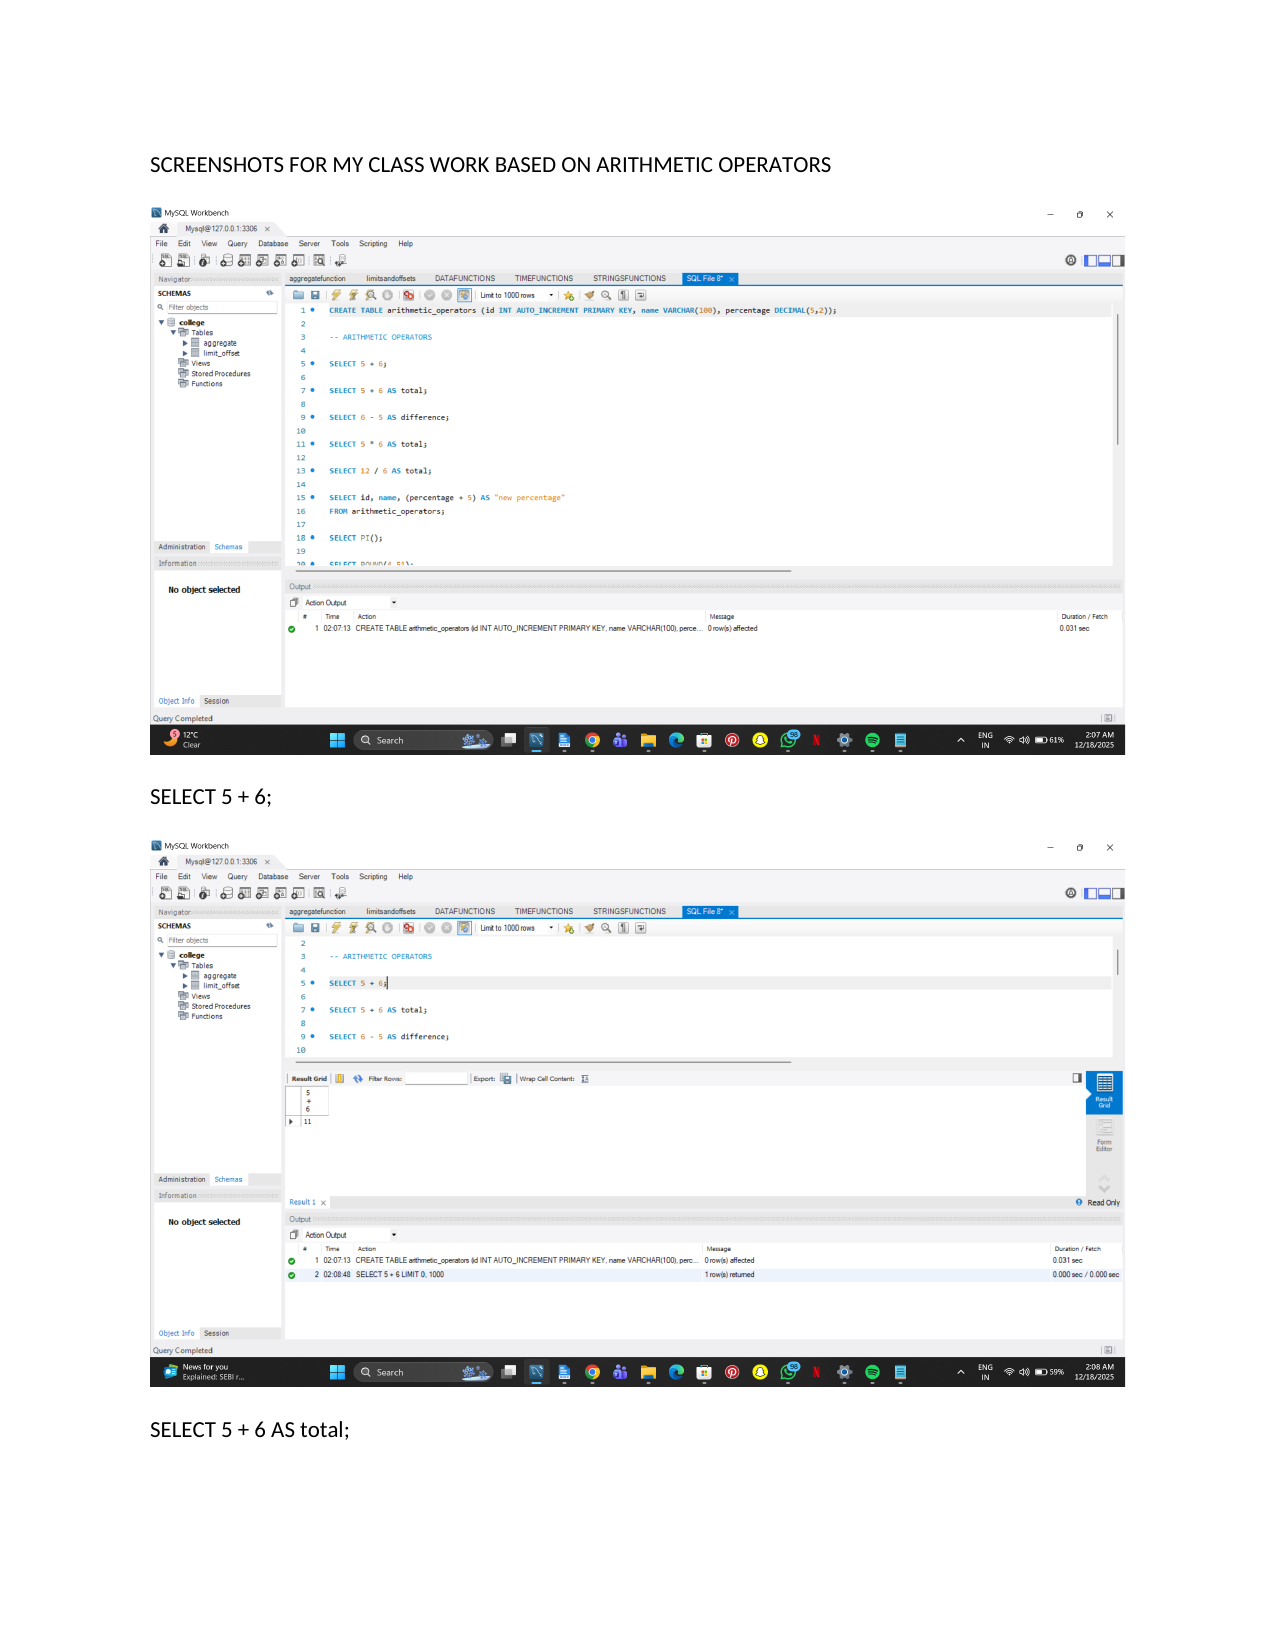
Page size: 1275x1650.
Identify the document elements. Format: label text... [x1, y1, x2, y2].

text SELECT 5 + 6; [150, 782, 1125, 811]
text SELECT 5 + 6 AS total; [150, 1415, 1125, 1443]
text SCREENSHOTS FOR MY CLASS WORK BASED ON ARITHMETIC OPERATORS [150, 150, 1125, 178]
